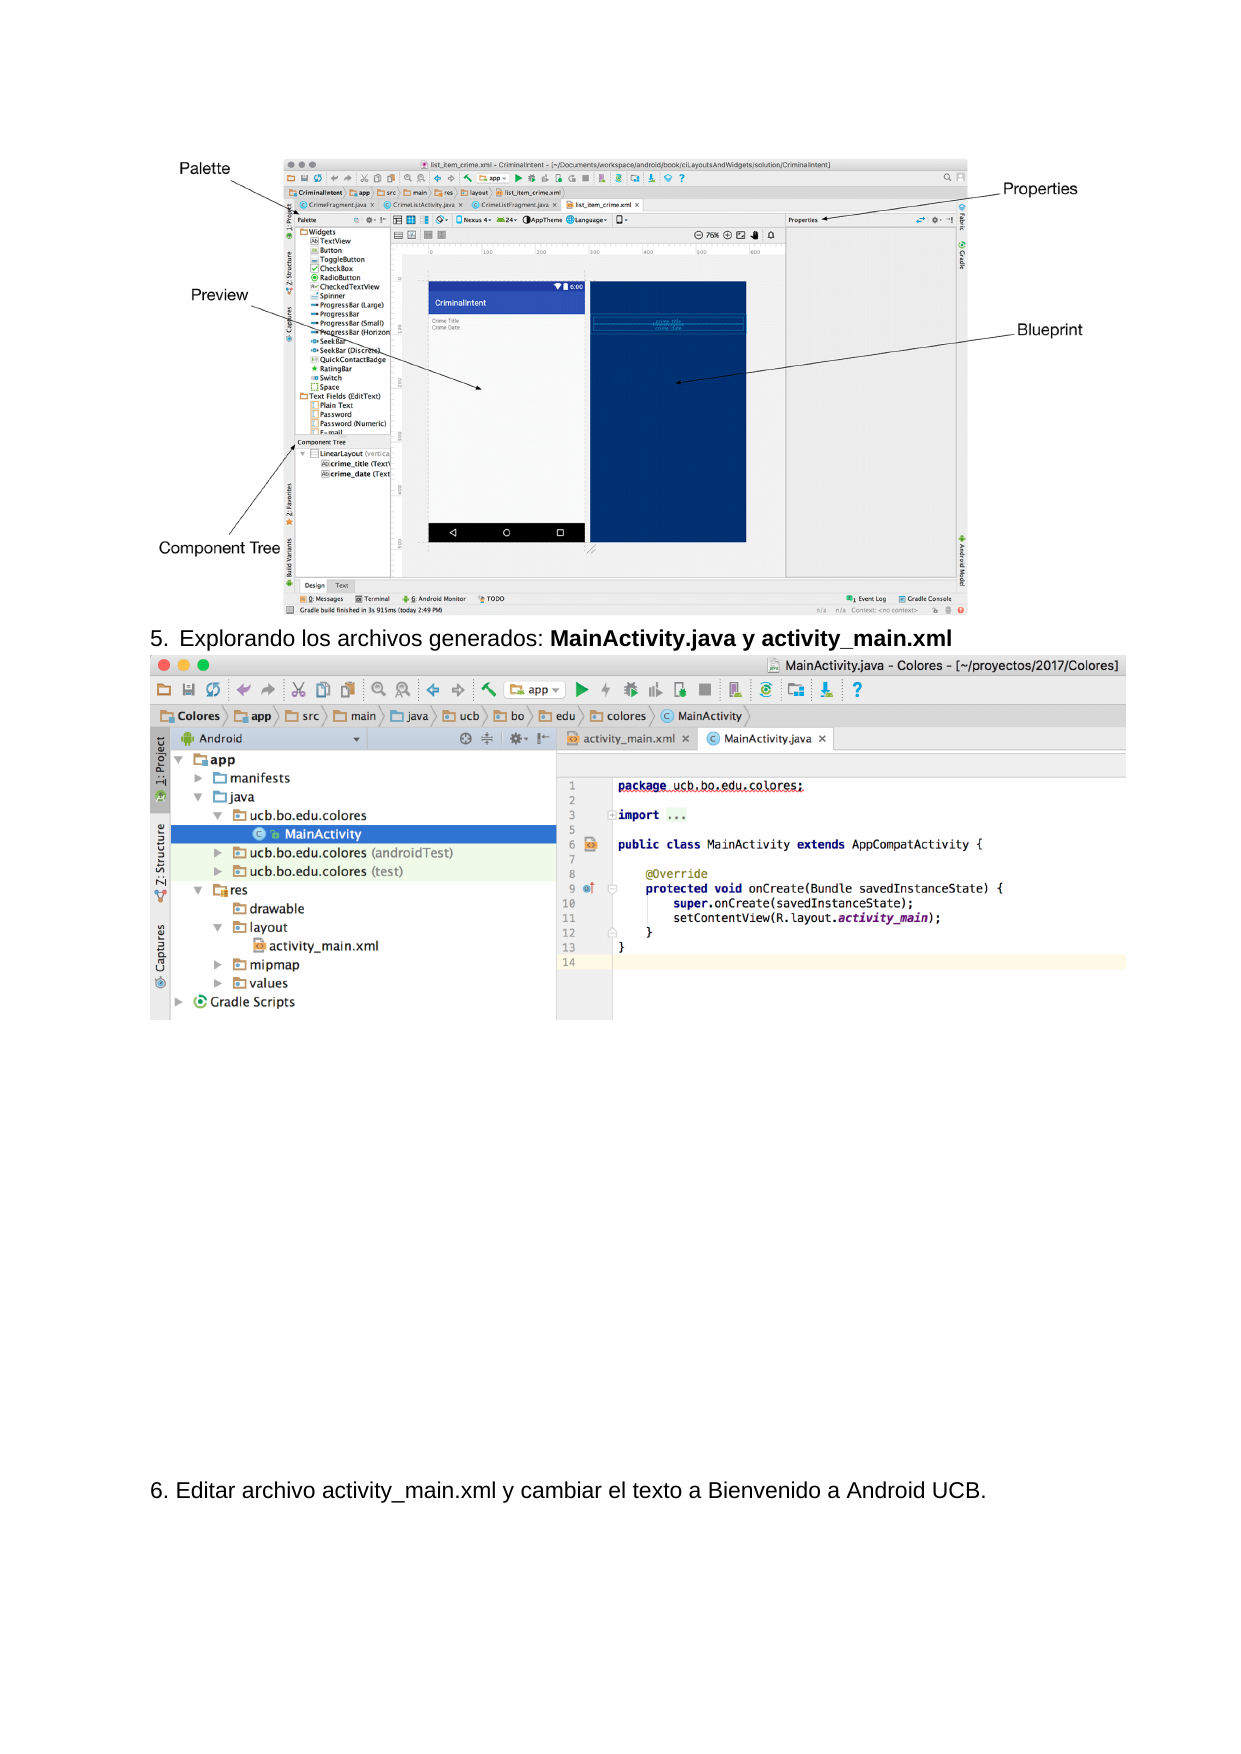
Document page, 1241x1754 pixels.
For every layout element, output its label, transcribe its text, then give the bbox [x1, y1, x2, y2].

picture [150, 150, 1091, 621]
picture [150, 655, 1126, 1020]
text 6. Editar archivo activity_main.xml y cambiar el texto a Bienvenido a Android UCB. [150, 1477, 1090, 1503]
text 5. Explorando los archivos generados: MainActivity.java y activity_main.xml [150, 625, 1090, 651]
